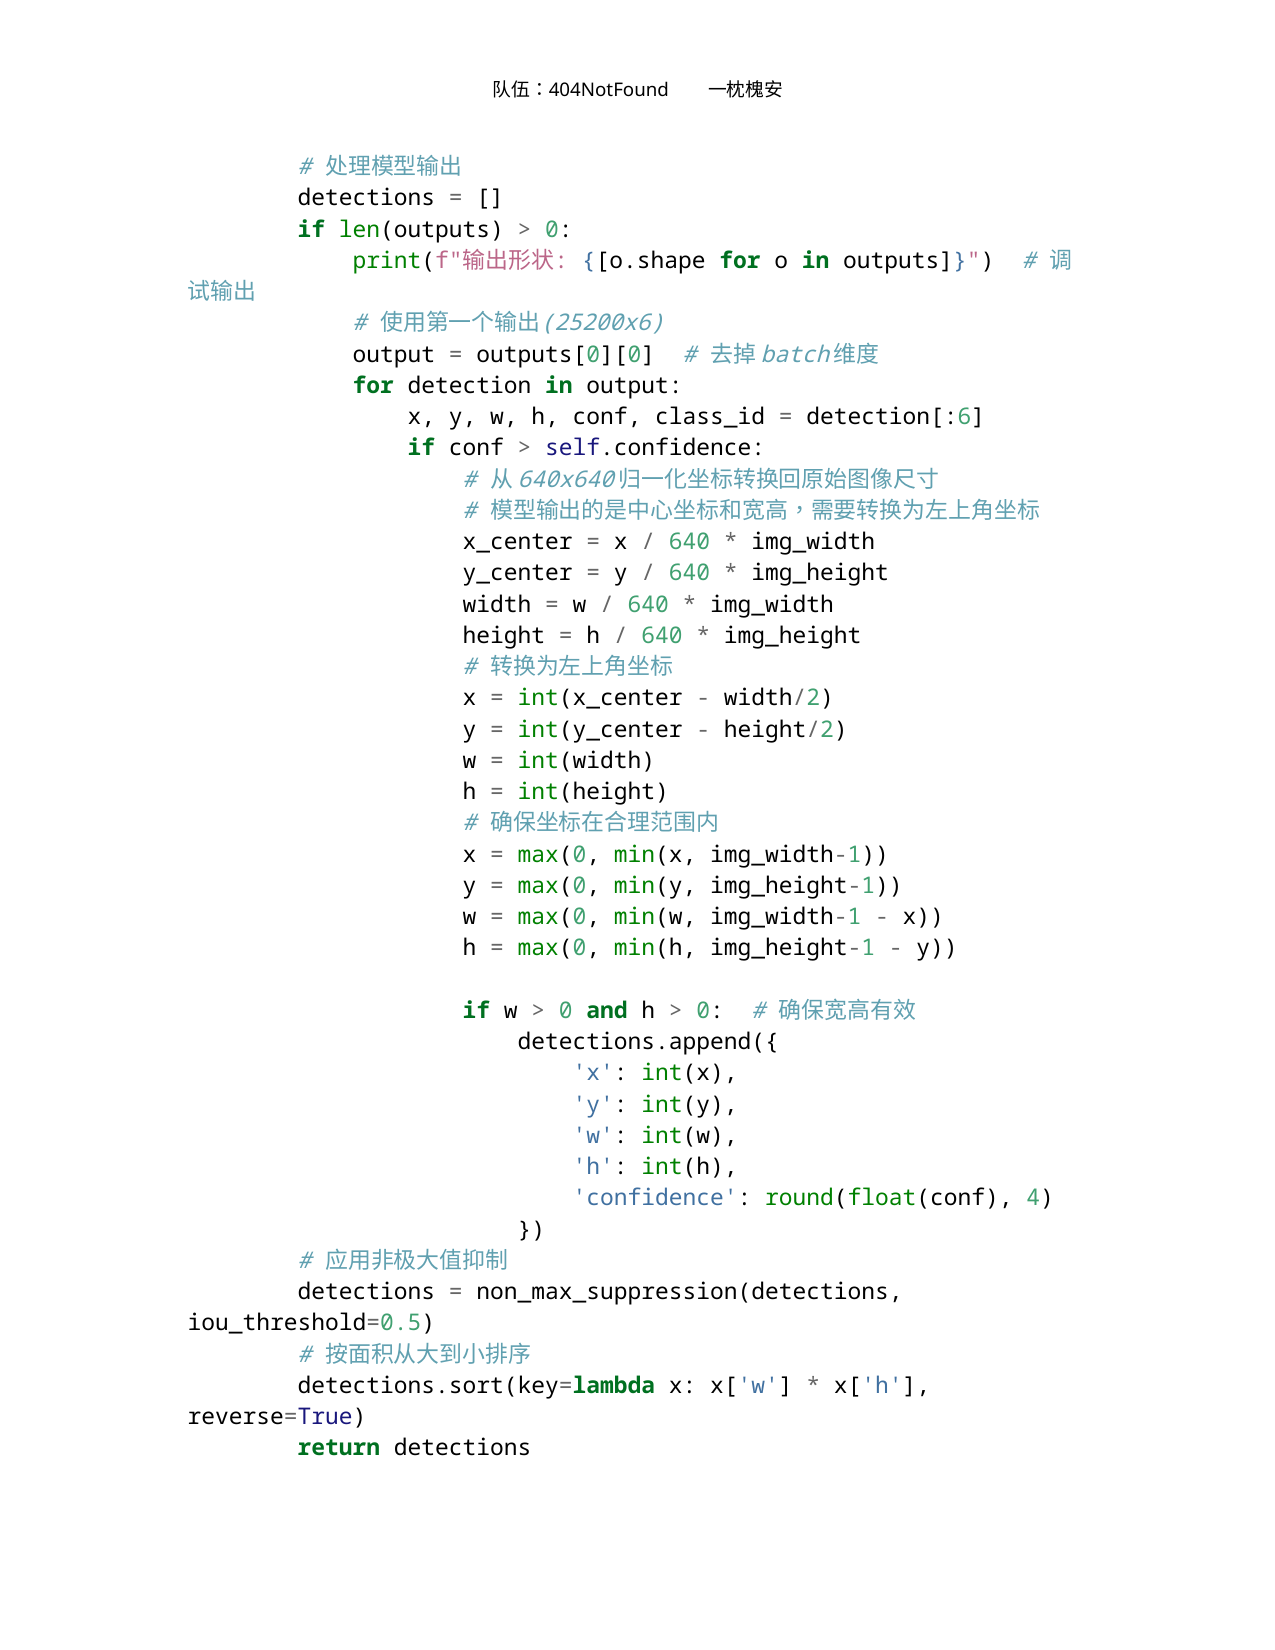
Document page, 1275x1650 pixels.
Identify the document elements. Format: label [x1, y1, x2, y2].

text [187, 150, 1087, 1494]
